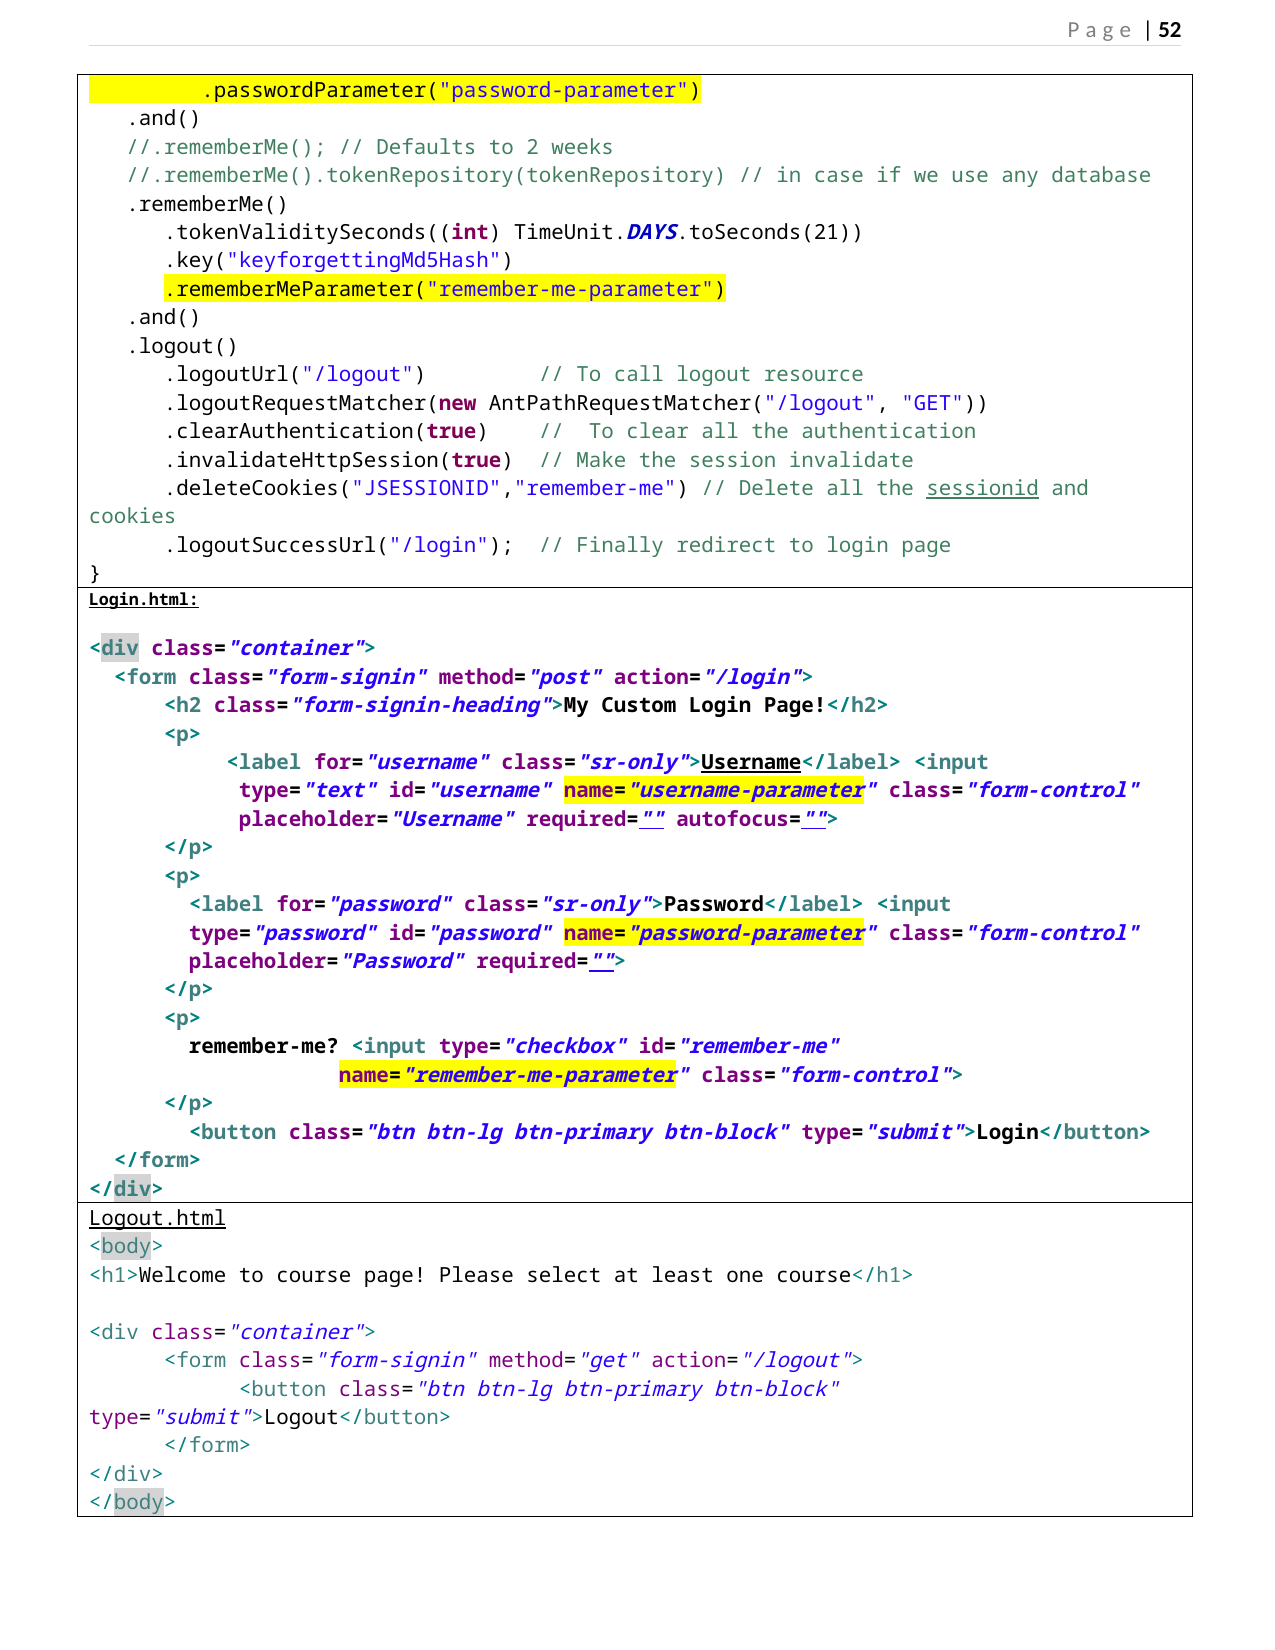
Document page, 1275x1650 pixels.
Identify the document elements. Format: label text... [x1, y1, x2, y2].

table_cell Login.html: <div class="container"> <form class="form-signin" method="post" action="/login"> <h2 class="form-signin-heading">My Custom Login Page!</h2> <p> <label for="username" class="sr-only">Username</label> <input type="text" id="username" name="username-parameter" class="form-control" placeholder="Username" required="" autofocus=""> </p> <p> <label for="password" class="sr-only">Password</label> <input type="password" id="password" name="password-parameter" class="form-control" placeholder="Password" required=""> </p> <p> remember-me? <input type="checkbox" id="remember-me" name="remember-me-parameter" class="form-control"> </p> <button class="btn btn-lg btn-primary btn-block" type="submit">Login</button> </form> </div> [78, 588, 1192, 1202]
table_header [78, 75, 1192, 587]
table_cell Logout.html <body> <h1>Welcome to course page! Please select at least one course</h1> <div class="container"> <form class="form-signin" method="get" action="/logout"> <button class="btn btn-lg btn-primary btn-block" type="submit">Logout</button> </form> </div> </body> [78, 1203, 1192, 1516]
